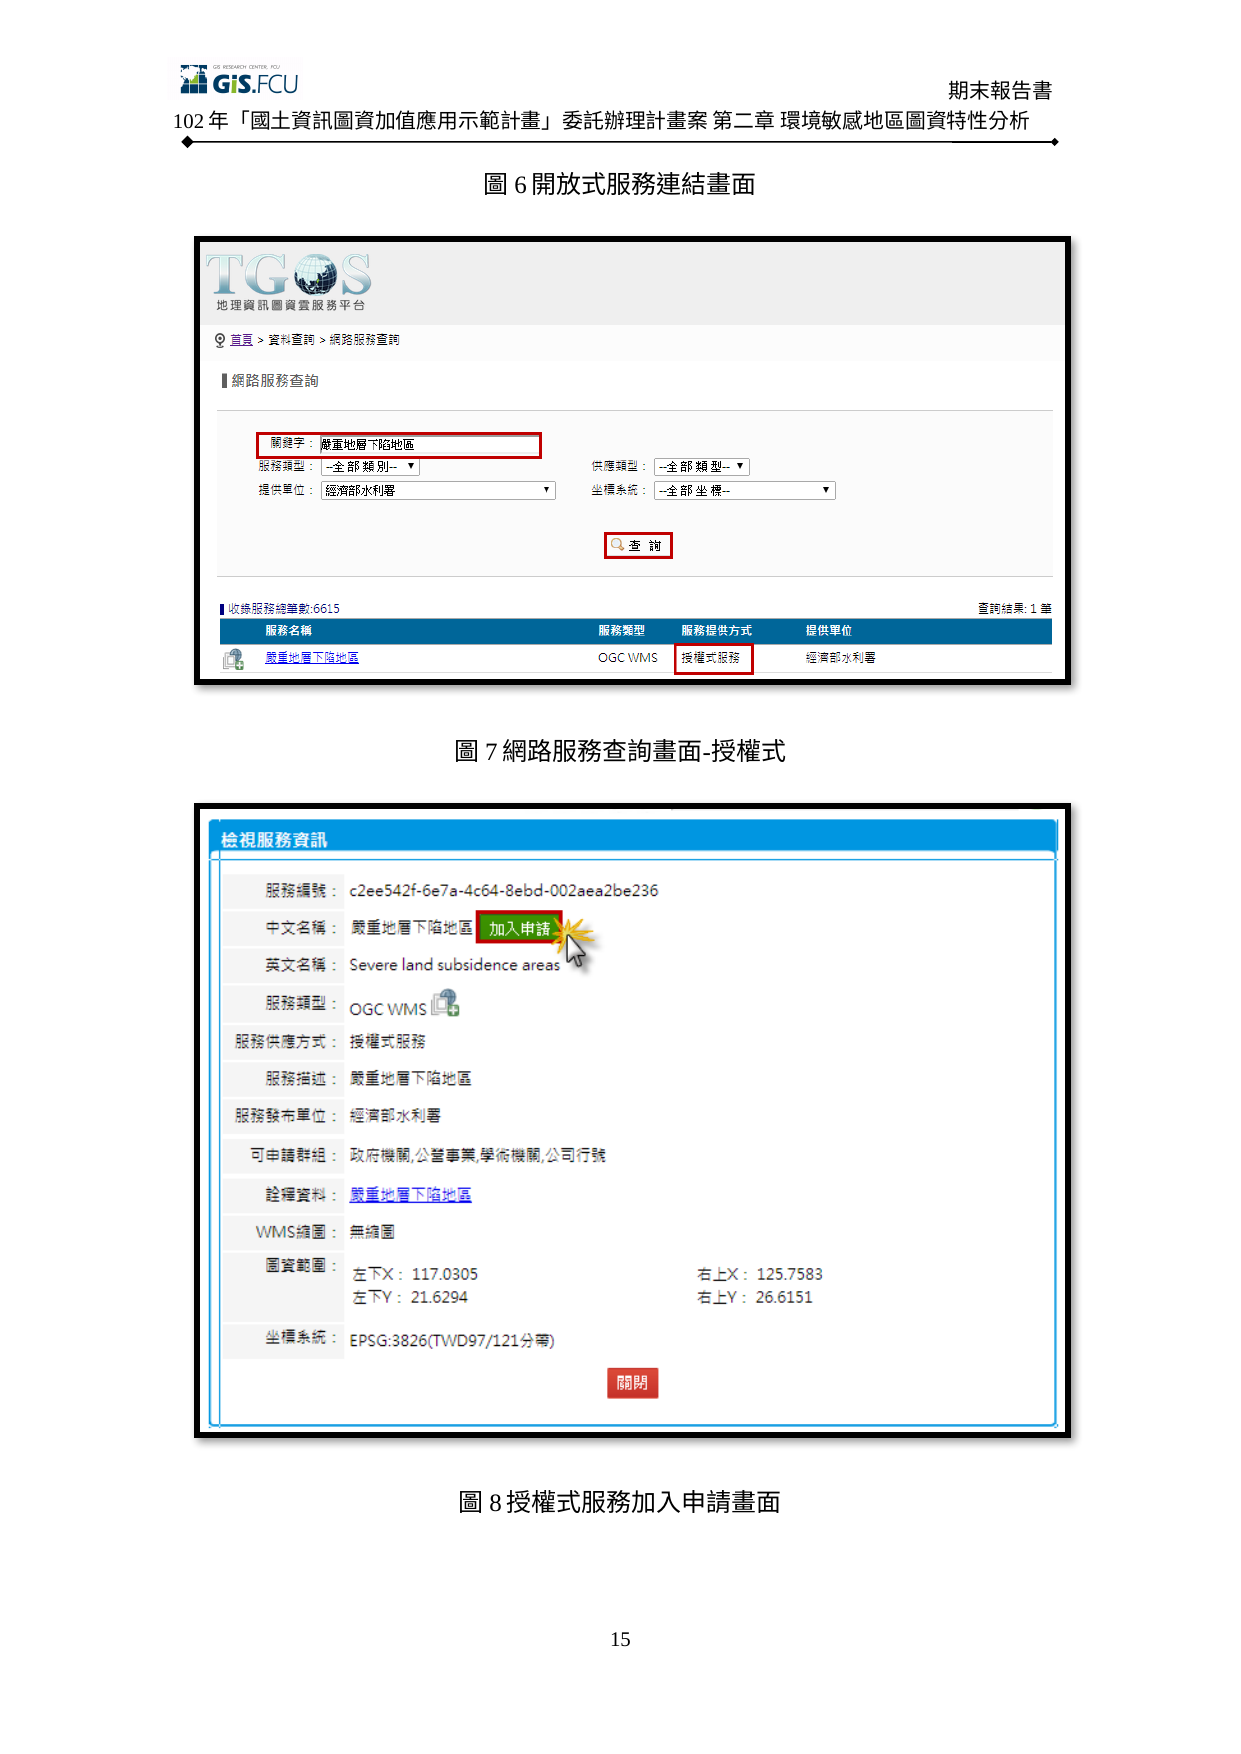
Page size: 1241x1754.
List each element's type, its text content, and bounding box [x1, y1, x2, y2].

picture [167, 57, 304, 100]
text 圖 6開放式服務連結畫面 [187, 164, 1053, 201]
text 圖 8授權式服務加入申請畫面 [187, 1482, 1053, 1518]
picture [200, 242, 1065, 679]
text 圖 7網路服務查詢畫面-授權式 [187, 731, 1053, 767]
picture [200, 809, 1065, 1432]
